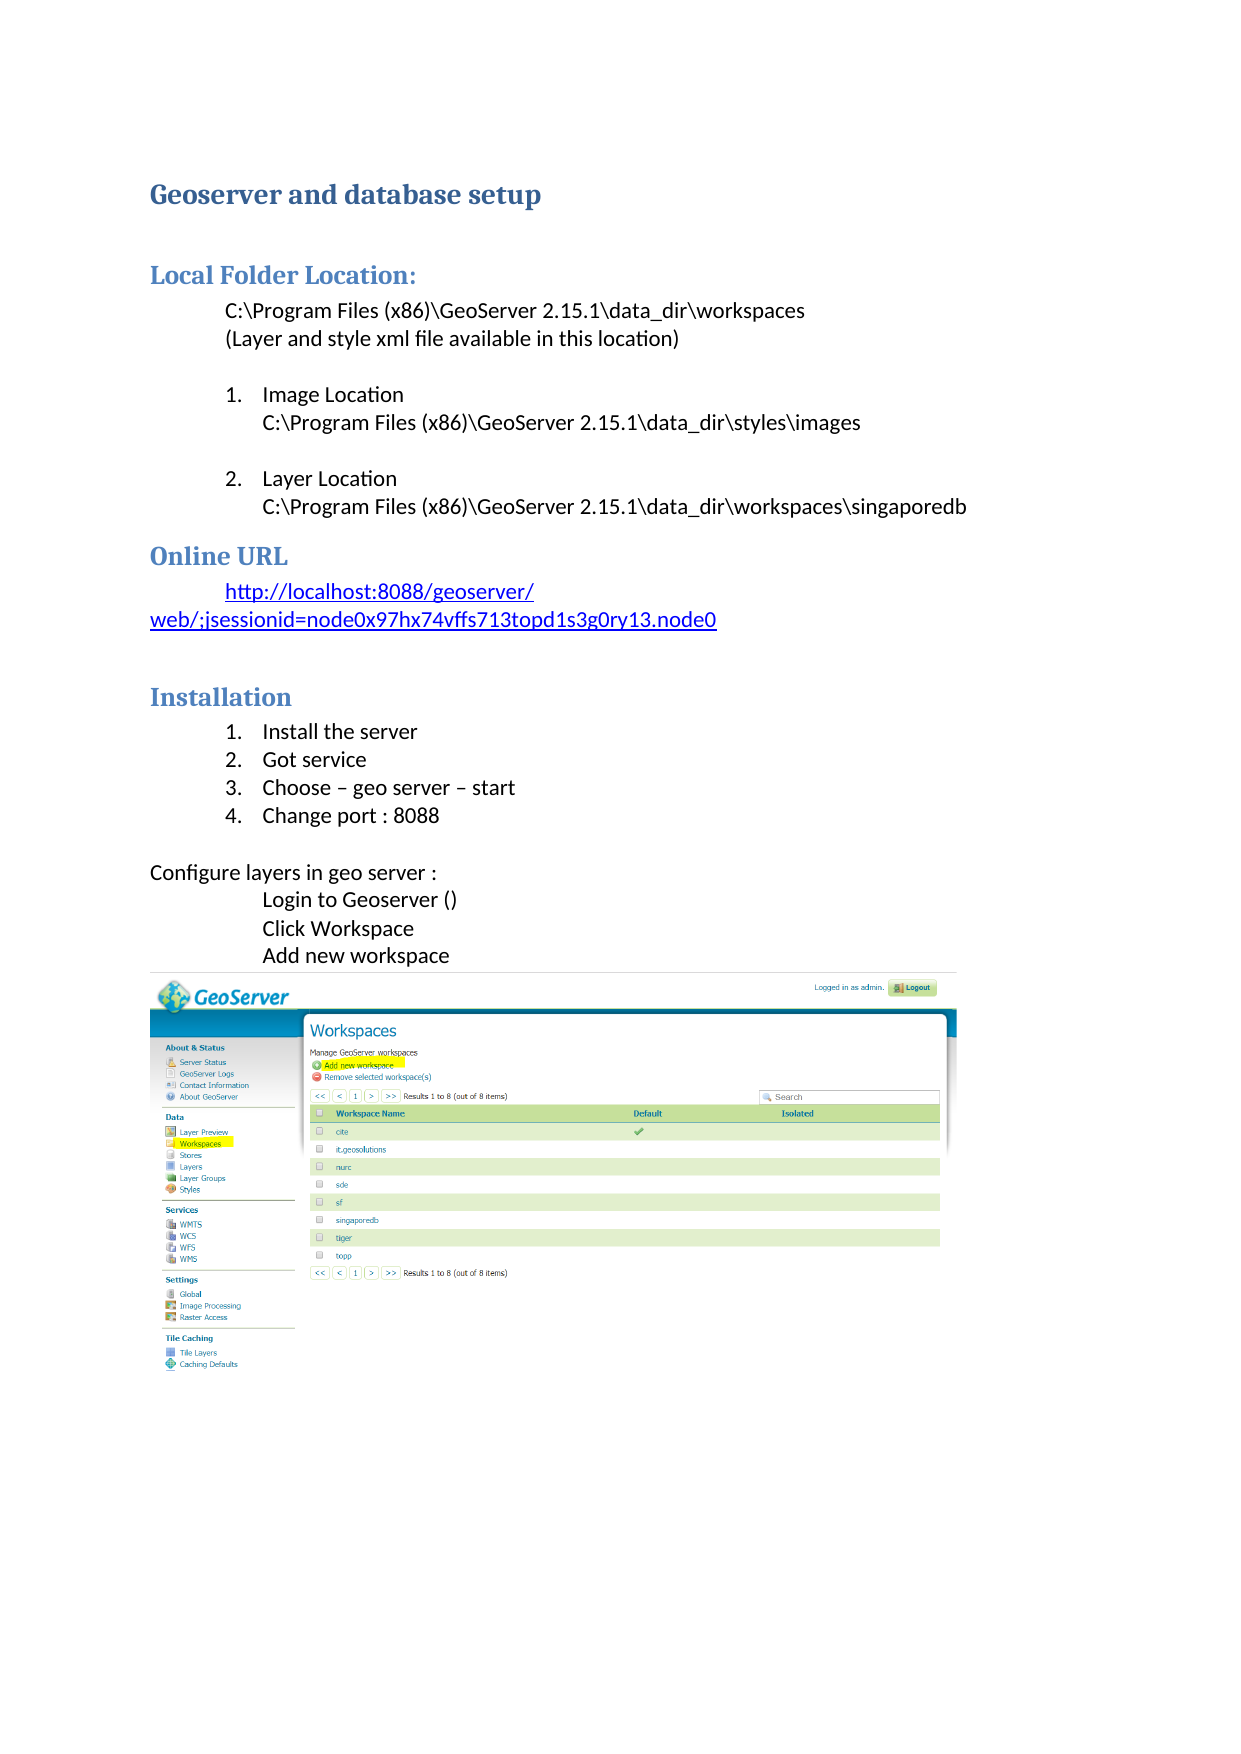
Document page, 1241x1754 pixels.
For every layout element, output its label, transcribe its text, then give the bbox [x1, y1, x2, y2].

text http://localhost:8088/geoserver/web/;jsessionid=node0x97hx74vffs713topd1s3g0ry13.node0 [150, 577, 1090, 633]
subtitle Online URL [150, 541, 1090, 572]
list Layer Location [225, 464, 1090, 492]
list Choose – geo server – start [225, 773, 1090, 802]
picture [150, 1014, 957, 1371]
text (Layer and style xml file available in this location) [150, 324, 1090, 352]
text Configure layers in geo server : [150, 858, 1090, 886]
list Install the server [225, 717, 1090, 746]
subtitle Installation [150, 682, 1090, 713]
text C:\Program Files (x86)\GeoServer 2.15.1\data_dir\workspaces [150, 296, 1090, 324]
subtitle Local Folder Location: [150, 260, 1090, 292]
subtitle Geoserver and database setup [150, 178, 1090, 212]
list Click Workspace [262, 914, 1090, 942]
list Image Location [225, 380, 1090, 408]
list Got service [225, 746, 1090, 773]
list C:\Program Files (x86)\GeoServer 2.15.1\data_dir\styles\images [262, 408, 1090, 436]
list Change port : 8088 [225, 802, 1090, 829]
list Add new workspace [262, 942, 1090, 970]
picture [150, 969, 957, 1009]
list Login to Geoserver () [262, 886, 1090, 914]
text C:\Program Files (x86)\GeoServer 2.15.1\data_dir\workspaces\singaporedb [187, 492, 1090, 520]
